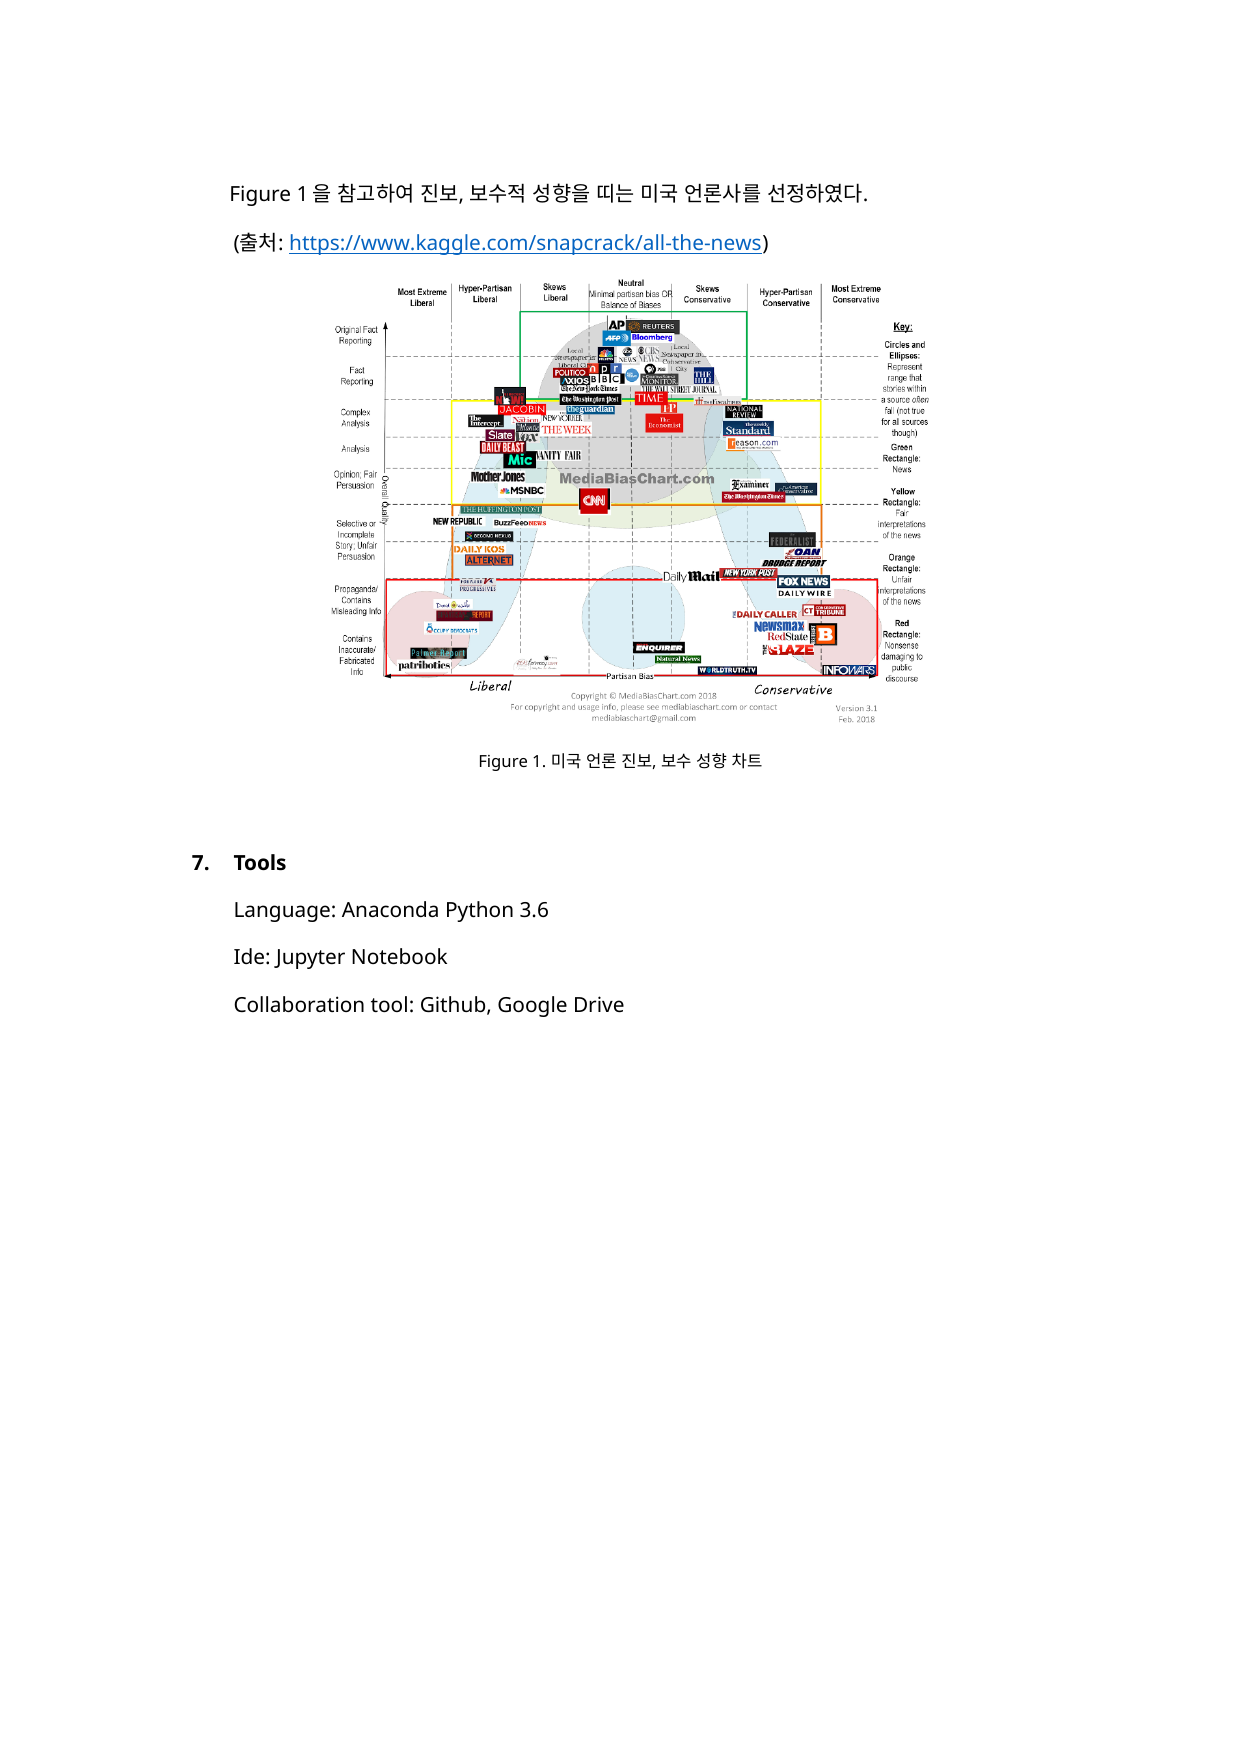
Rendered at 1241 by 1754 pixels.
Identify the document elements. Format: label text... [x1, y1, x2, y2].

text Ide: Jupyter Notebook [233, 942, 1090, 971]
text Language: Anaconda Python 3.6 [233, 895, 1090, 924]
picture [326, 276, 935, 729]
text Figure 1. 미국 언론 진보, 보수 성향 차트 [150, 748, 1090, 772]
list Figure 1을 참고하여 진보, 보수적 성향을 띠는 미국 언론사를 선정하였다. [229, 177, 1090, 207]
text (출처: https://www.kaggle.com/snapcrack/all-the-news) [233, 227, 1090, 257]
list Tools [192, 848, 1090, 876]
text Collaboration tool: Github, Google Drive [233, 990, 1090, 1018]
